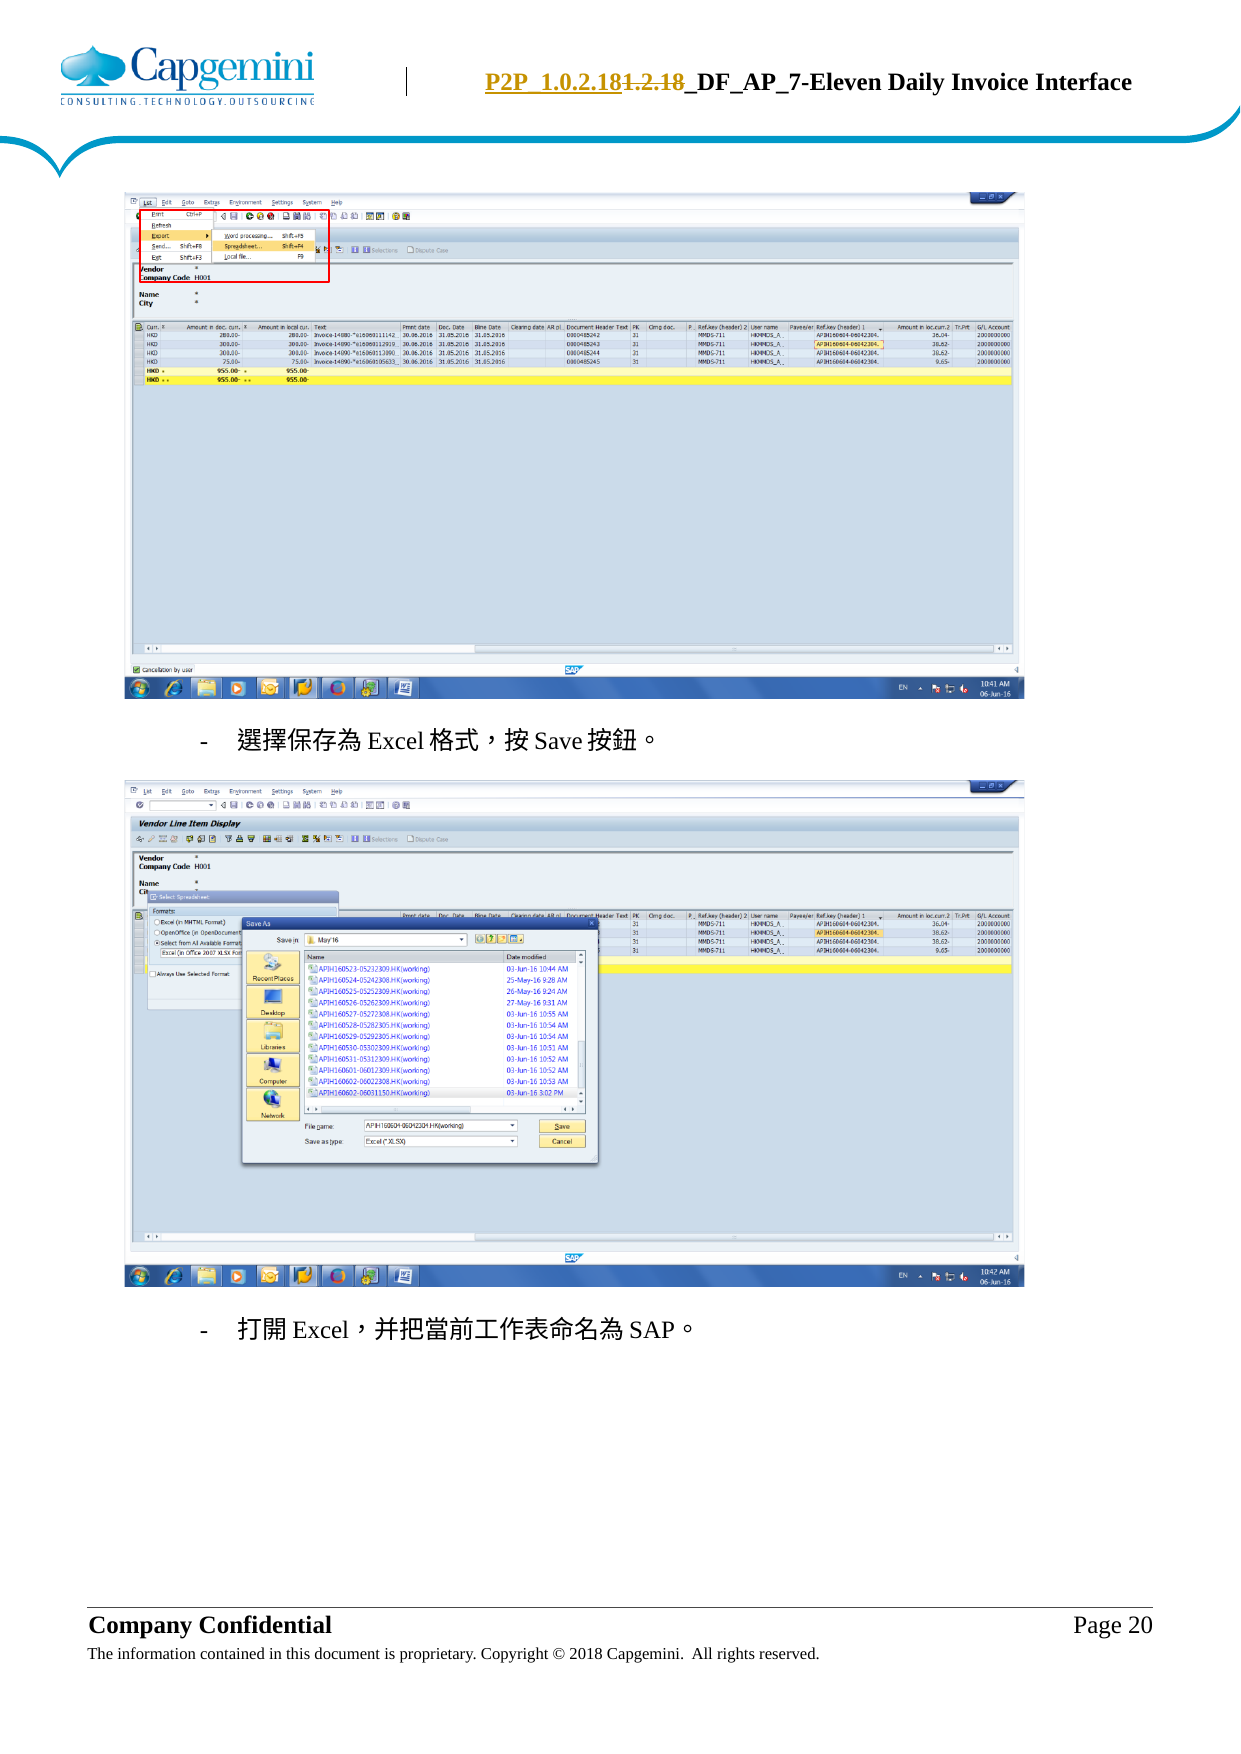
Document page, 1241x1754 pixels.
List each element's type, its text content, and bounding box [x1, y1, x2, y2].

picture [124, 192, 1025, 699]
picture [61, 45, 314, 105]
list 選擇保存為Excel格式，按Save按鈕。 [199, 721, 1116, 757]
picture [124, 780, 1025, 1287]
list 打開Excel，并把當前工作表命名為SAP。 [199, 1309, 1116, 1346]
